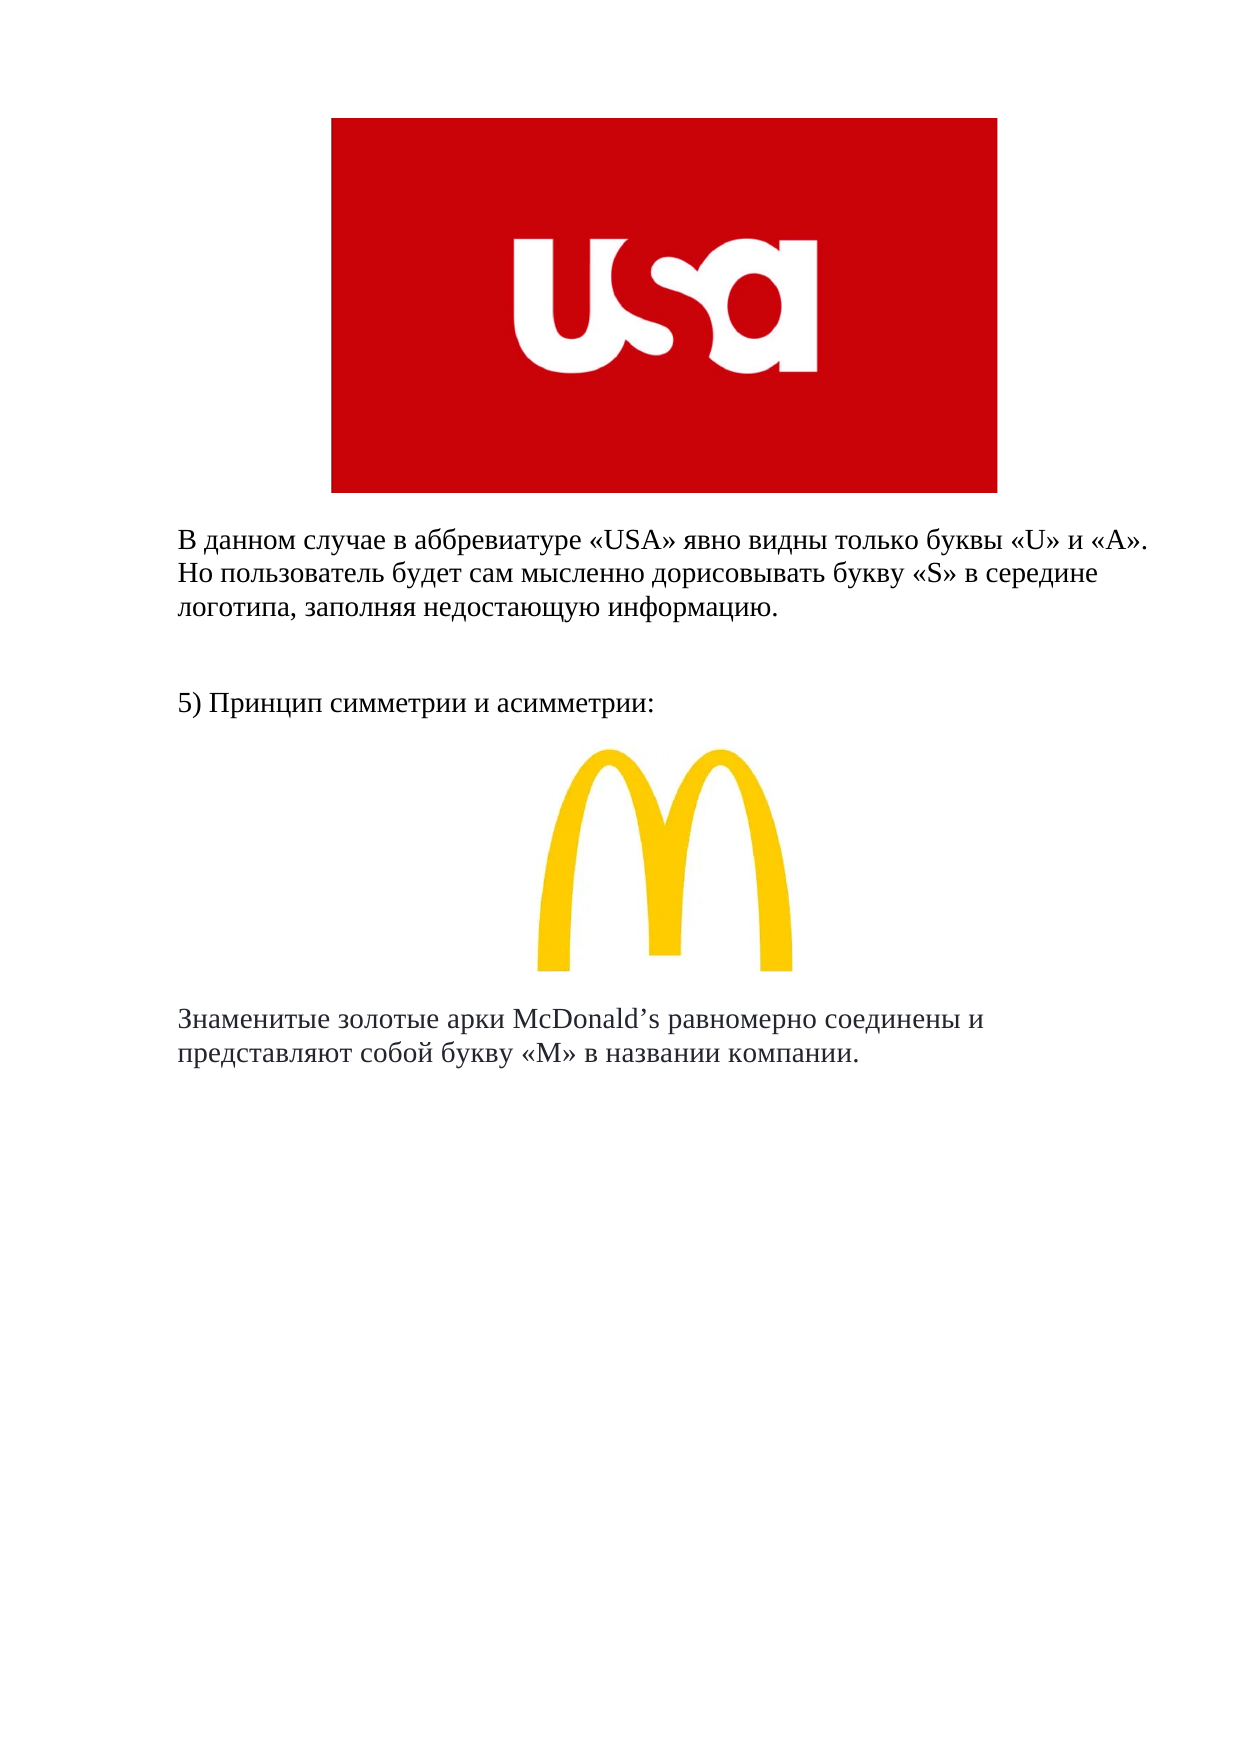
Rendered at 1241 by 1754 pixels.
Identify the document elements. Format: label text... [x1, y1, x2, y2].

picture [331, 118, 998, 493]
picture [536, 748, 793, 972]
text 5) Принцип симметрии и асимметрии: [177, 652, 1152, 719]
text В данном случае в аббревиатуре «USA» явно видны только буквы «U» и «A». Но пользователь будет сам мысленно дорисовывать букву «S» в середине логотипа, заполняя недостающую информацию. [177, 522, 1152, 623]
text Знаменитые золотые арки McDonald’s равномерно соединены и представляют собой букву «М» в названии компании. [861, 1001, 1152, 1068]
